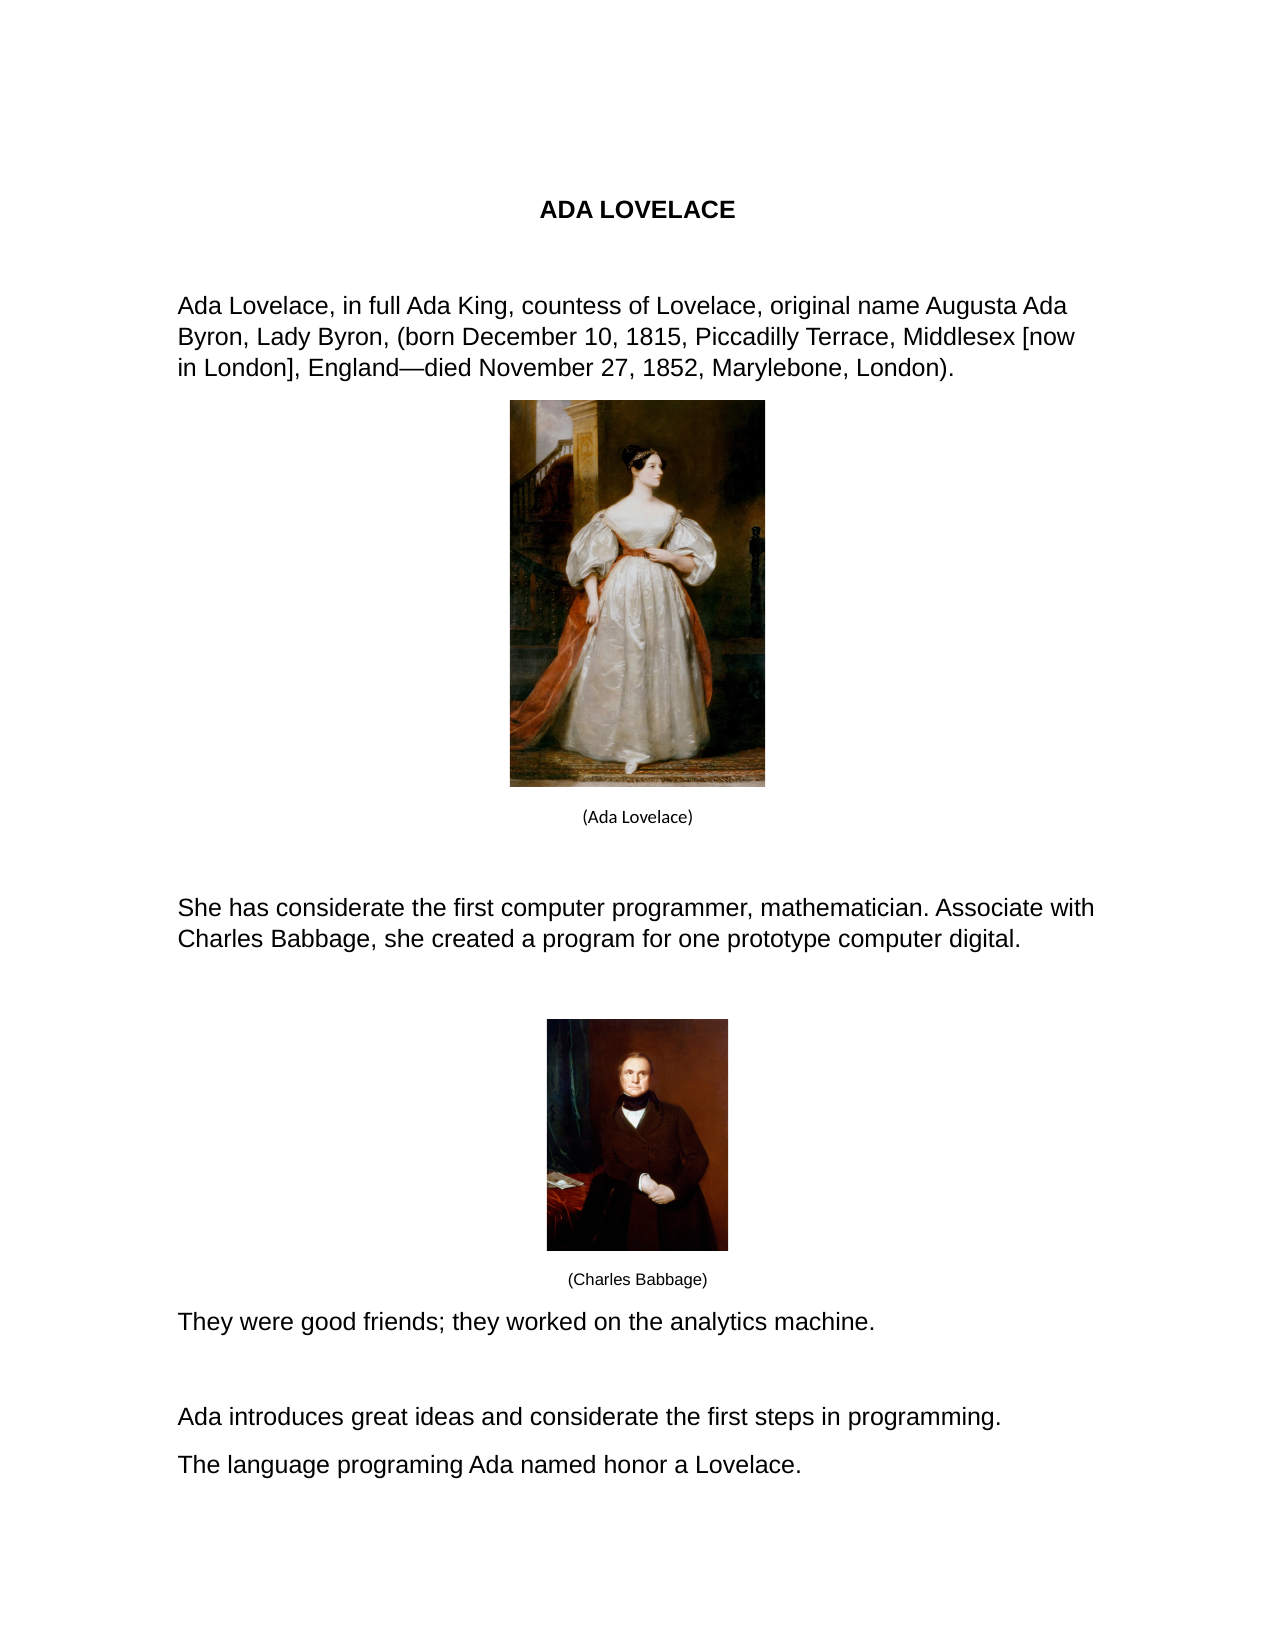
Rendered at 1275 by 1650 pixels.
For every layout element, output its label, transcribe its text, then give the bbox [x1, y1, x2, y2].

text ADA LOVELACE [177, 195, 1098, 224]
text They were good friends; they worked on the analytics machine. [177, 1307, 1098, 1335]
text (Ada Lovelace) [177, 805, 1098, 828]
text She has considerate the first computer programmer, mathematician. Associate with Charles Babbage, she created a program for one prototype computer digital. [177, 893, 1098, 953]
text (Charles Babbage) [177, 1269, 1098, 1288]
text Ada Lovelace, in full Ada King, countess of Lovelace, original name Augusta Ada Byron, Lady Byron, (born December 10, 1815, Piccadilly Terrace, Middlesex [now in London], England—died November 27, 1852, Marylebone, London). [177, 291, 1098, 382]
picture [509, 400, 766, 787]
text Ada introduces great ideas and considerate the first steps in programming. [177, 1402, 1098, 1431]
text The language programing Ada named honor a Lovelace. [177, 1450, 1098, 1478]
picture [546, 1019, 729, 1251]
